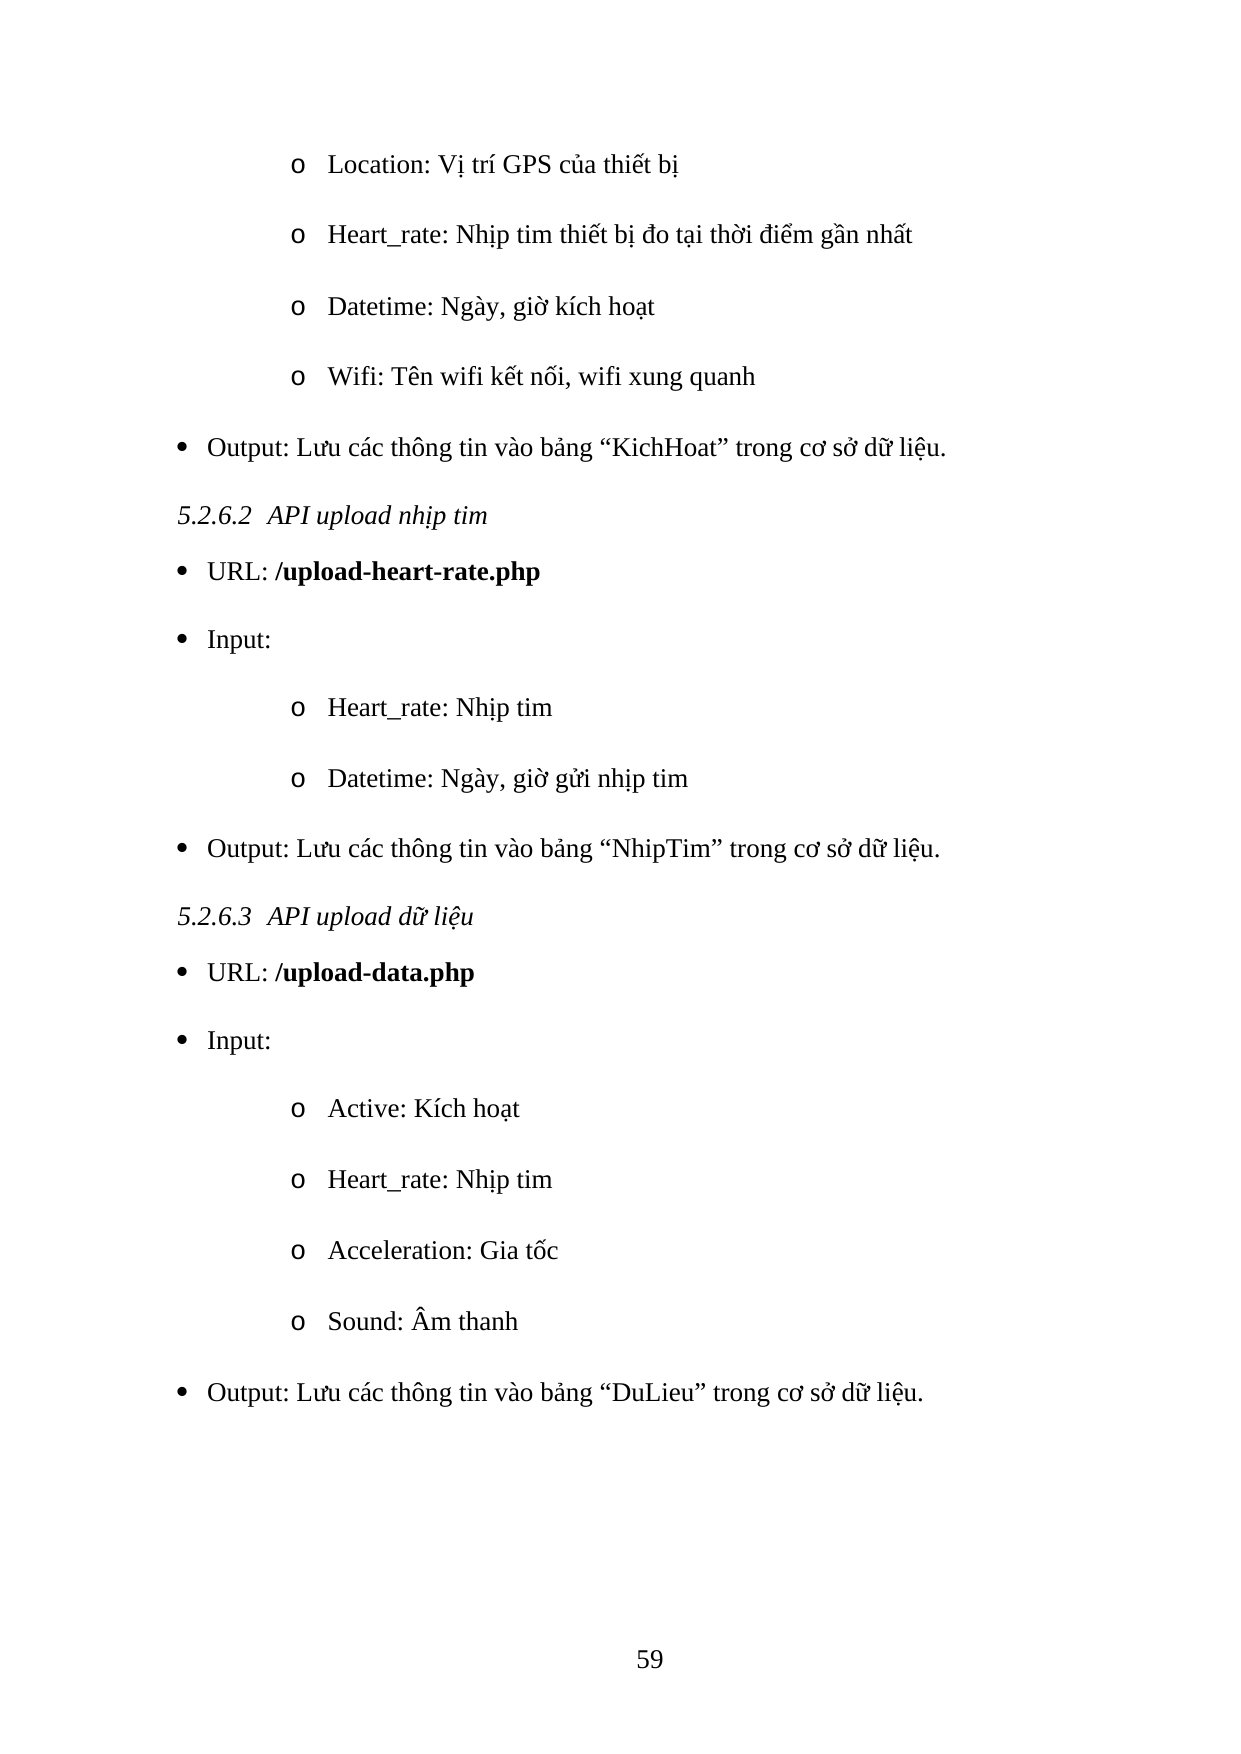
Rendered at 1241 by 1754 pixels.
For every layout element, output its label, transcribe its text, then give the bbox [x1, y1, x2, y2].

list Datetime: Ngày, giờ kích hoạt [290, 289, 1122, 323]
list Sound: Âm thanh [290, 1305, 1122, 1338]
list Wifi: Tên wifi kết nối, wifi xung quanh [290, 361, 1122, 394]
subtitle API upload nhịp tim [177, 499, 1122, 530]
list Heart_rate: Nhịp tim [290, 691, 1122, 724]
list Acceleration: Gia tốc [290, 1234, 1122, 1267]
text Input: [177, 623, 1122, 654]
text URL: /upload-data.php [177, 956, 1122, 988]
text Input: [177, 1024, 1122, 1055]
list Location: Vị trí GPS của thiết bị [290, 148, 1122, 181]
list Datetime: Ngày, giờ gửi nhịp tim [290, 762, 1122, 795]
text Output: Lưu các thông tin vào bảng “NhipTim” trong cơ sở dữ liệu. [177, 833, 1122, 864]
list Active: Kích hoạt [290, 1092, 1122, 1125]
list Heart_rate: Nhịp tim thiết bị đo tại thời điểm gần nhất [290, 219, 1122, 252]
text Output: Lưu các thông tin vào bảng “KichHoat” trong cơ sở dữ liệu. [177, 431, 1122, 463]
list Heart_rate: Nhịp tim [290, 1163, 1122, 1196]
text URL: /upload-heart-rate.php [177, 555, 1122, 587]
subtitle API upload dữ liệu [177, 900, 1122, 931]
text Output: Lưu các thông tin vào bảng “DuLieu” trong cơ sở dữ liệu. [177, 1376, 1122, 1407]
